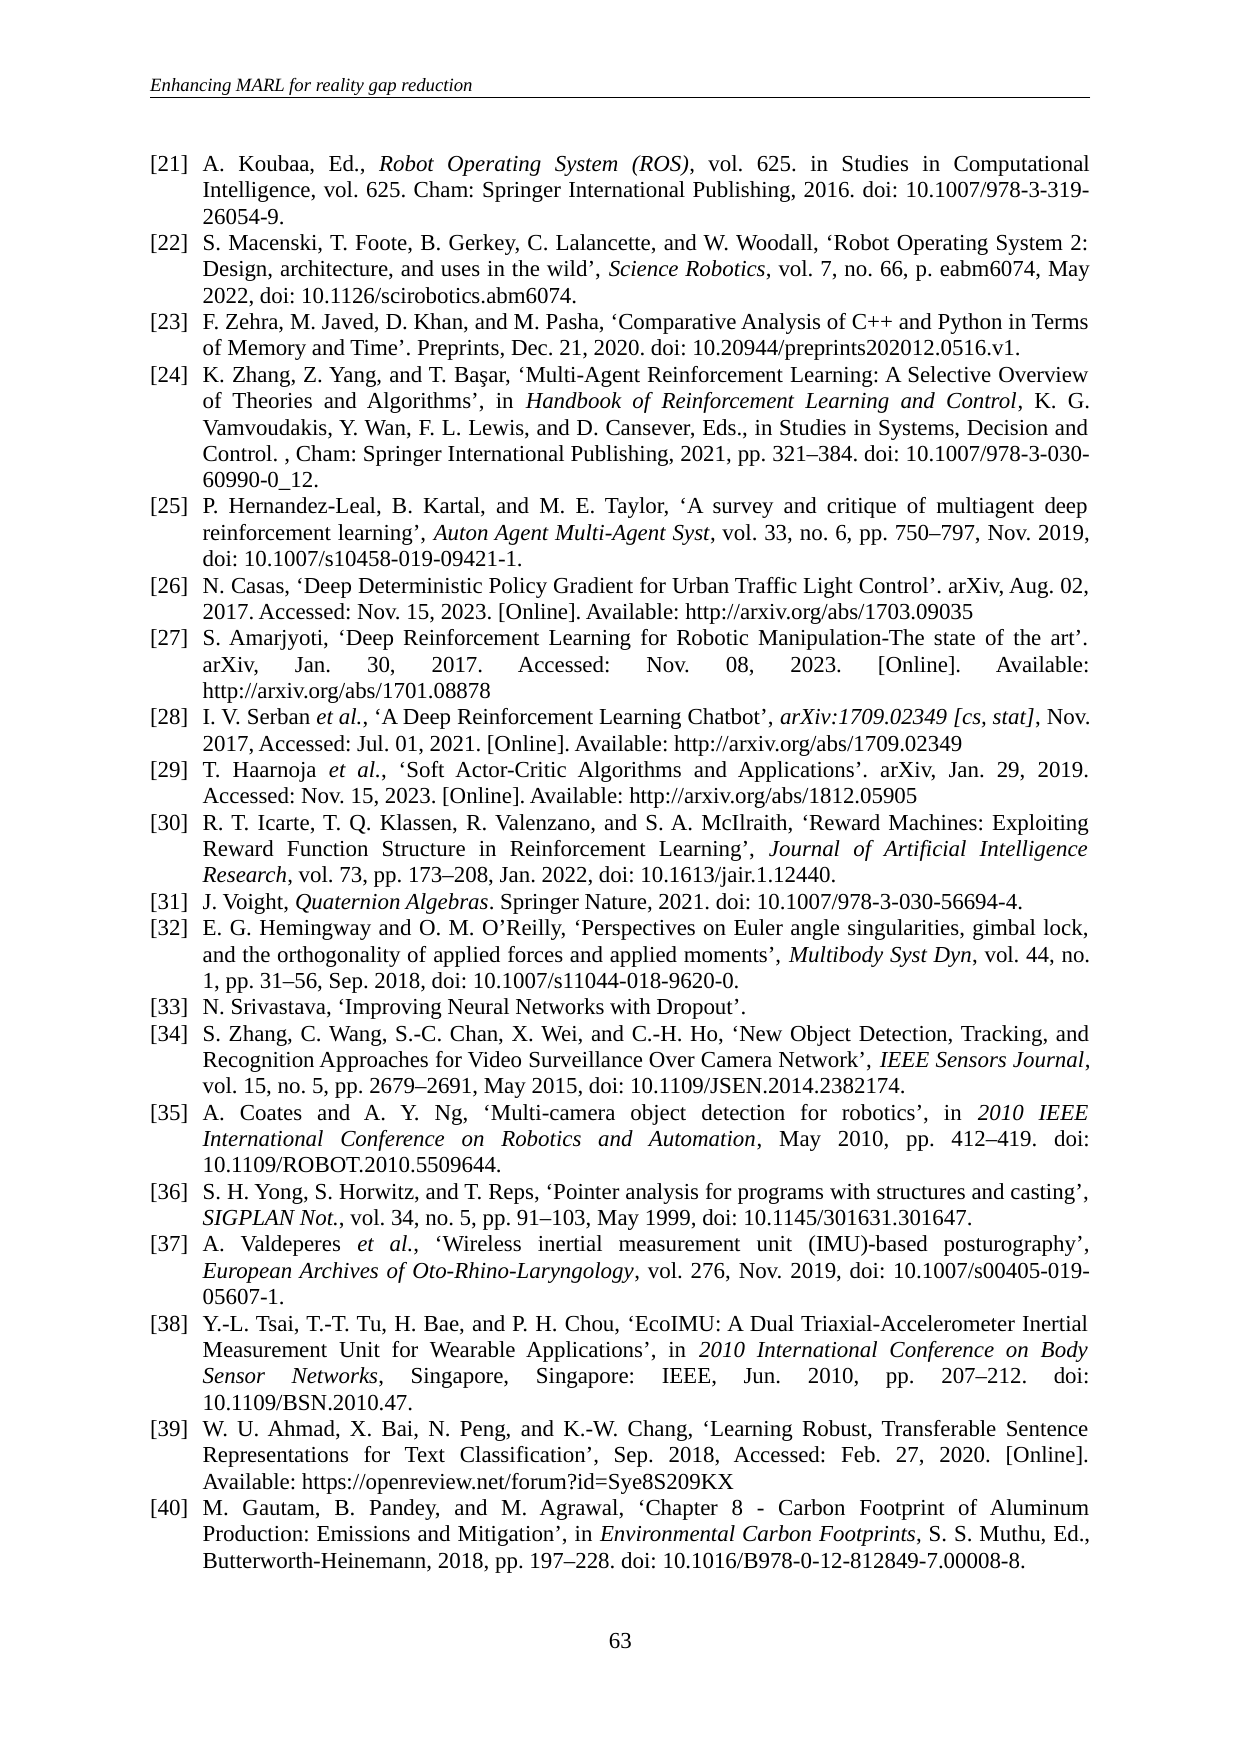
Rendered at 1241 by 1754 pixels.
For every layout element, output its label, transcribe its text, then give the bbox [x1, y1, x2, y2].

text [24] K. Zhang, Z. Yang, and T. Başar, ‘Multi-Agent Reinforcement Learning: A Selective Overview of Theories and Algorithms’, in Handbook of Reinforcement Learning and Control, K. G. Vamvoudakis, Y. Wan, F. L. Lewis, and D. Cansever, Eds., in Studies in Systems, Decision and Control. , Cham: Springer International Publishing, 2021, pp. 321–384. doi: 10.1007/978-3-030-60990-0_12. [150, 361, 1090, 493]
text [25] P. Hernandez-Leal, B. Kartal, and M. E. Taylor, ‘A survey and critique of multiagent deep reinforcement learning’, Auton Agent Multi-Agent Syst, vol. 33, no. 6, pp. 750–797, Nov. 2019, doi: 10.1007/s10458-019-09421-1. [150, 493, 1090, 572]
text [40] M. Gautam, B. Pandey, and M. Agrawal, ‘Chapter 8 - Carbon Footprint of Aluminum Production: Emissions and Mitigation’, in Environmental Carbon Footprints, S. S. Muthu, Ed., Butterworth-Heinemann, 2018, pp. 197–228. doi: 10.1016/B978-0-12-812849-7.00008-8. [150, 1494, 1090, 1573]
text [26] N. Casas, ‘Deep Deterministic Policy Gradient for Urban Traffic Light Control’. arXiv, Aug. 02, 2017. Accessed: Nov. 15, 2023. [Online]. Available: http://arxiv.org/abs/1703.09035 [150, 572, 1090, 624]
text [36] S. H. Yong, S. Horwitz, and T. Reps, ‘Pointer analysis for programs with structures and casting’, SIGPLAN Not., vol. 34, no. 5, pp. 91–103, May 1999, doi: 10.1145/301631.301647. [150, 1178, 1090, 1231]
text [23] F. Zehra, M. Javed, D. Khan, and M. Pasha, ‘Comparative Analysis of C++ and Python in Terms of Memory and Time’. Preprints, Dec. 21, 2020. doi: 10.20944/preprints202012.0516.v1. [150, 308, 1090, 361]
text [39] W. U. Ahmad, X. Bai, N. Peng, and K.-W. Chang, ‘Learning Robust, Transferable Sentence Representations for Text Classification’, Sep. 2018, Accessed: Feb. 27, 2020. [Online]. Available: https://openreview.net/forum?id=Sye8S209KX [150, 1415, 1090, 1494]
text [22] S. Macenski, T. Foote, B. Gerkey, C. Lalancette, and W. Woodall, ‘Robot Operating System 2: Design, architecture, and uses in the wild’, Science Robotics, vol. 7, no. 66, p. eabm6074, May 2022, doi: 10.1126/scirobotics.abm6074. [150, 229, 1090, 308]
text [30] R. T. Icarte, T. Q. Klassen, R. Valenzano, and S. A. McIlraith, ‘Reward Machines: Exploiting Reward Function Structure in Reinforcement Learning’, Journal of Artificial Intelligence Research, vol. 73, pp. 173–208, Jan. 2022, doi: 10.1613/jair.1.12440. [150, 809, 1090, 888]
text [29] T. Haarnoja et al., ‘Soft Actor-Critic Algorithms and Applications’. arXiv, Jan. 29, 2019. Accessed: Nov. 15, 2023. [Online]. Available: http://arxiv.org/abs/1812.05905 [150, 756, 1090, 809]
text [38] Y.-L. Tsai, T.-T. Tu, H. Bae, and P. H. Chou, ‘EcoIMU: A Dual Triaxial-Accelerometer Inertial Measurement Unit for Wearable Applications’, in 2010 International Conference on Body Sensor Networks, Singapore, Singapore: IEEE, Jun. 2010, pp. 207–212. doi: 10.1109/BSN.2010.47. [150, 1309, 1090, 1415]
text [35] A. Coates and A. Y. Ng, ‘Multi-camera object detection for robotics’, in 2010 IEEE International Conference on Robotics and Automation, May 2010, pp. 412–419. doi: 10.1109/ROBOT.2010.5509644. [150, 1099, 1090, 1178]
text [28] I. V. Serban et al., ‘A Deep Reinforcement Learning Chatbot’, arXiv:1709.02349 [cs, stat], Nov. 2017, Accessed: Jul. 01, 2021. [Online]. Available: http://arxiv.org/abs/1709.02349 [150, 703, 1090, 756]
text [21] A. Koubaa, Ed., Robot Operating System (ROS), vol. 625. in Studies in Computational Intelligence, vol. 625. Cham: Springer International Publishing, 2016. doi: 10.1007/978-3-319-26054-9. [150, 150, 1090, 229]
text [27] S. Amarjyoti, ‘Deep Reinforcement Learning for Robotic Manipulation-The state of the art’. arXiv, Jan. 30, 2017. Accessed: Nov. 08, 2023. [Online]. Available: http://arxiv.org/abs/1701.08878 [150, 624, 1090, 703]
text [34] S. Zhang, C. Wang, S.-C. Chan, X. Wei, and C.-H. Ho, ‘New Object Detection, Tracking, and Recognition Approaches for Video Surveillance Over Camera Network’, IEEE Sensors Journal, vol. 15, no. 5, pp. 2679–2691, May 2015, doi: 10.1109/JSEN.2014.2382174. [150, 1020, 1090, 1099]
text [37] A. Valdeperes et al., ‘Wireless inertial measurement unit (IMU)-based posturography’, European Archives of Oto-Rhino-Laryngology, vol. 276, Nov. 2019, doi: 10.1007/s00405-019-05607-1. [150, 1231, 1090, 1309]
text [31] J. Voight, Quaternion Algebras. Springer Nature, 2021. doi: 10.1007/978-3-030-56694-4. [150, 888, 1090, 914]
text [33] N. Srivastava, ‘Improving Neural Networks with Dropout’. [150, 993, 1090, 1020]
text [32] E. G. Hemingway and O. M. O’Reilly, ‘Perspectives on Euler angle singularities, gimbal lock, and the orthogonality of applied forces and applied moments’, Multibody Syst Dyn, vol. 44, no. 1, pp. 31–56, Sep. 2018, doi: 10.1007/s11044-018-9620-0. [150, 914, 1090, 993]
